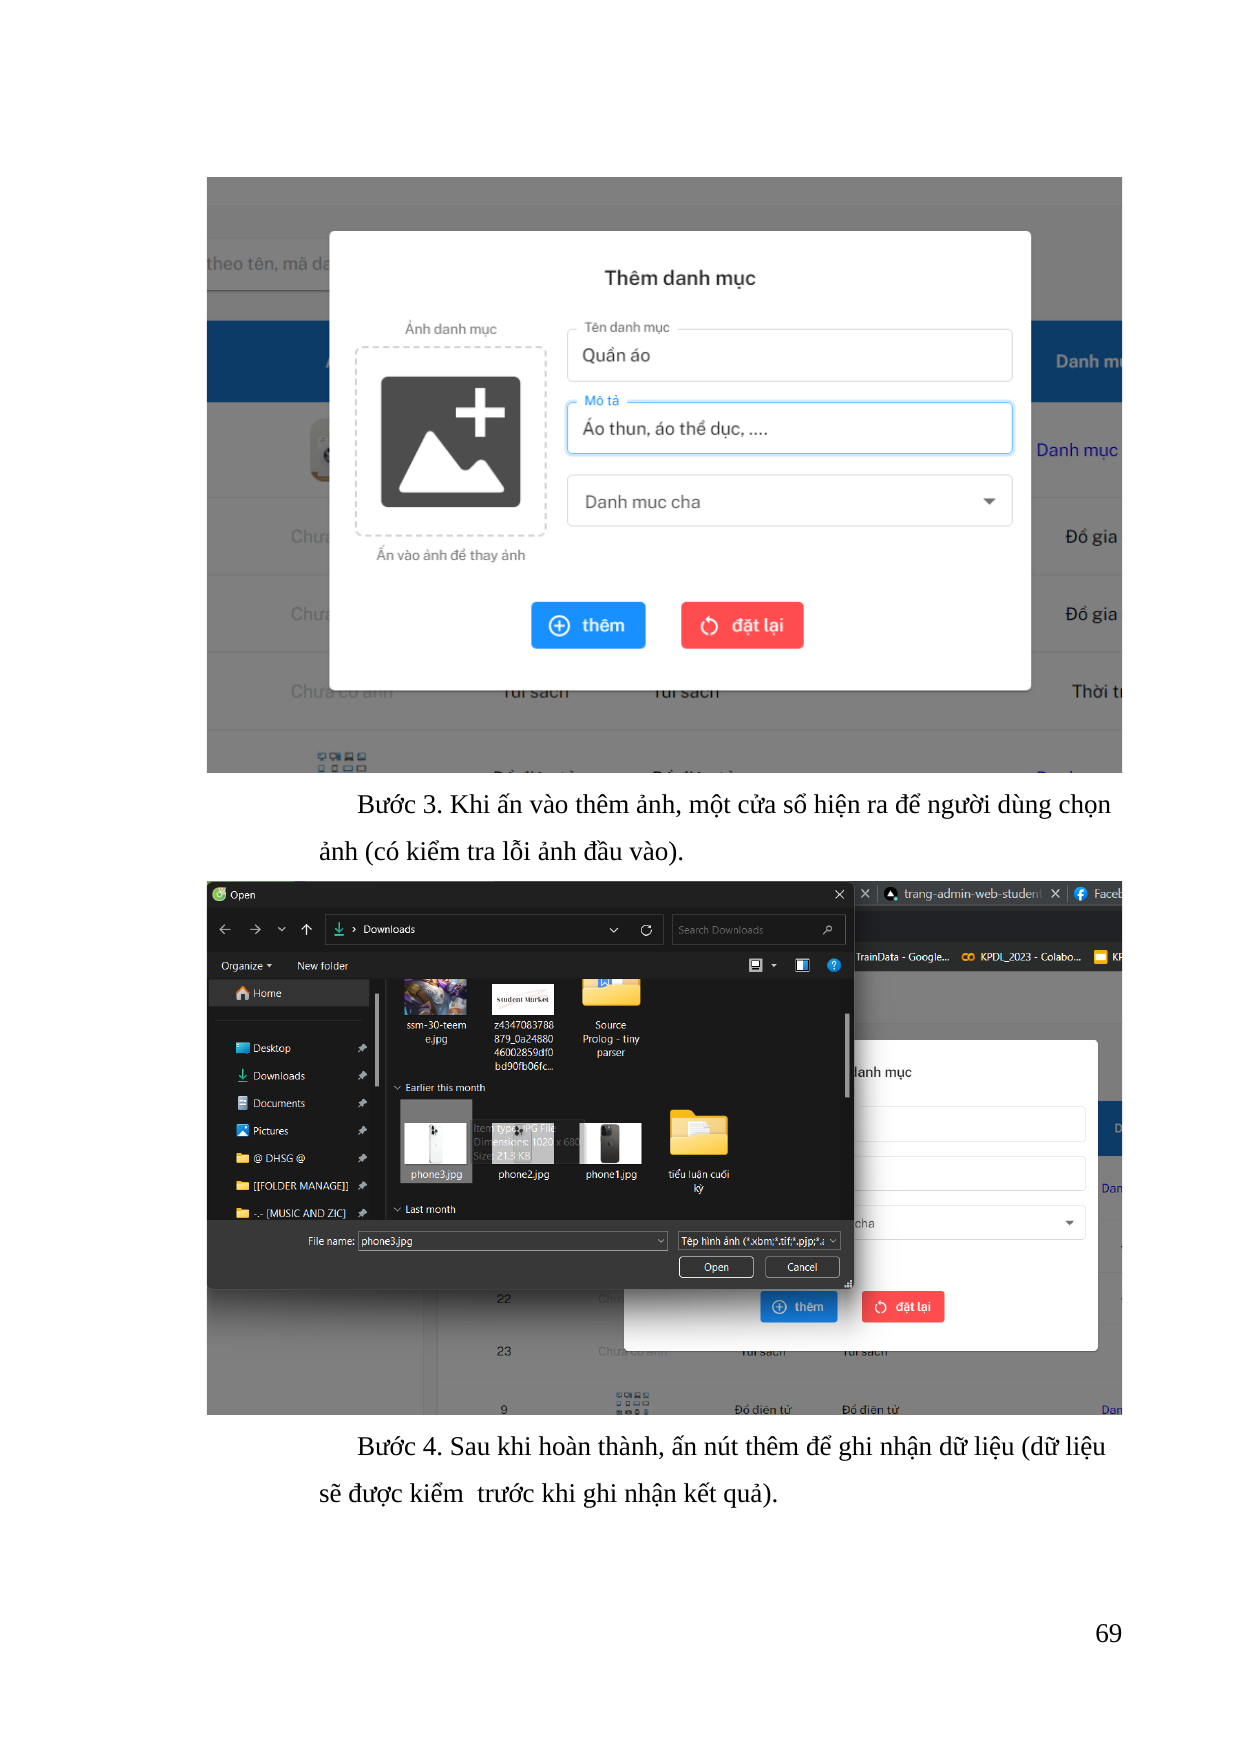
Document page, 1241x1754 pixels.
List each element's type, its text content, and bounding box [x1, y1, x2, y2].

picture [206, 177, 1123, 773]
text Bước 4. Sau khi hoàn thành, ấn nút thêm để ghi nhận dữ liệu (dữ liệu sẽ được kiểm trước khi ghi nhận kết quả). [319, 1430, 1122, 1508]
picture [206, 881, 1123, 1415]
text Bước 3. Khi ấn vào thêm ảnh, một cửa sổ hiện ra để người dùng chọn ảnh (có kiểm tra lỗi ảnh đầu vào). [319, 788, 1122, 866]
